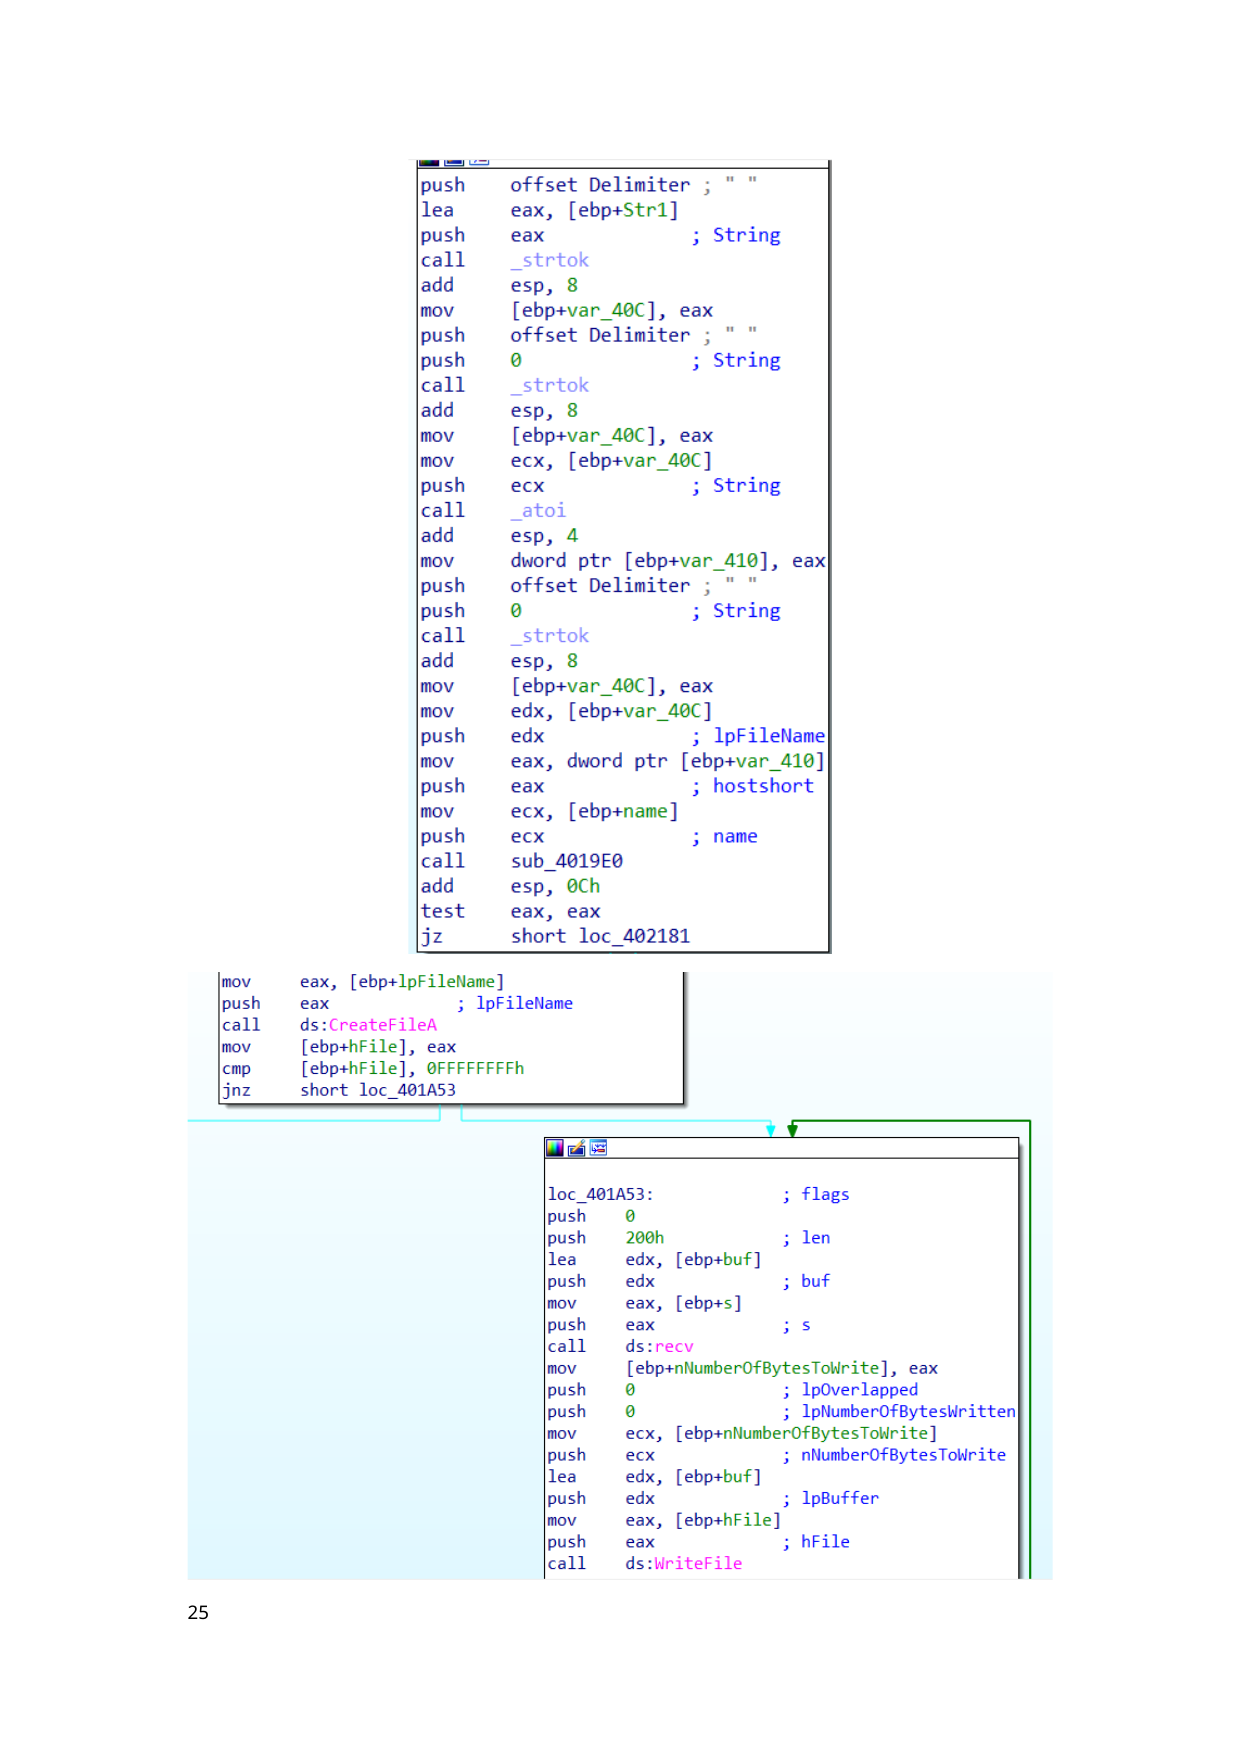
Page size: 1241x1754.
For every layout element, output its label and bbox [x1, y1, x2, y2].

picture [187, 972, 1053, 1580]
picture [408, 159, 832, 954]
